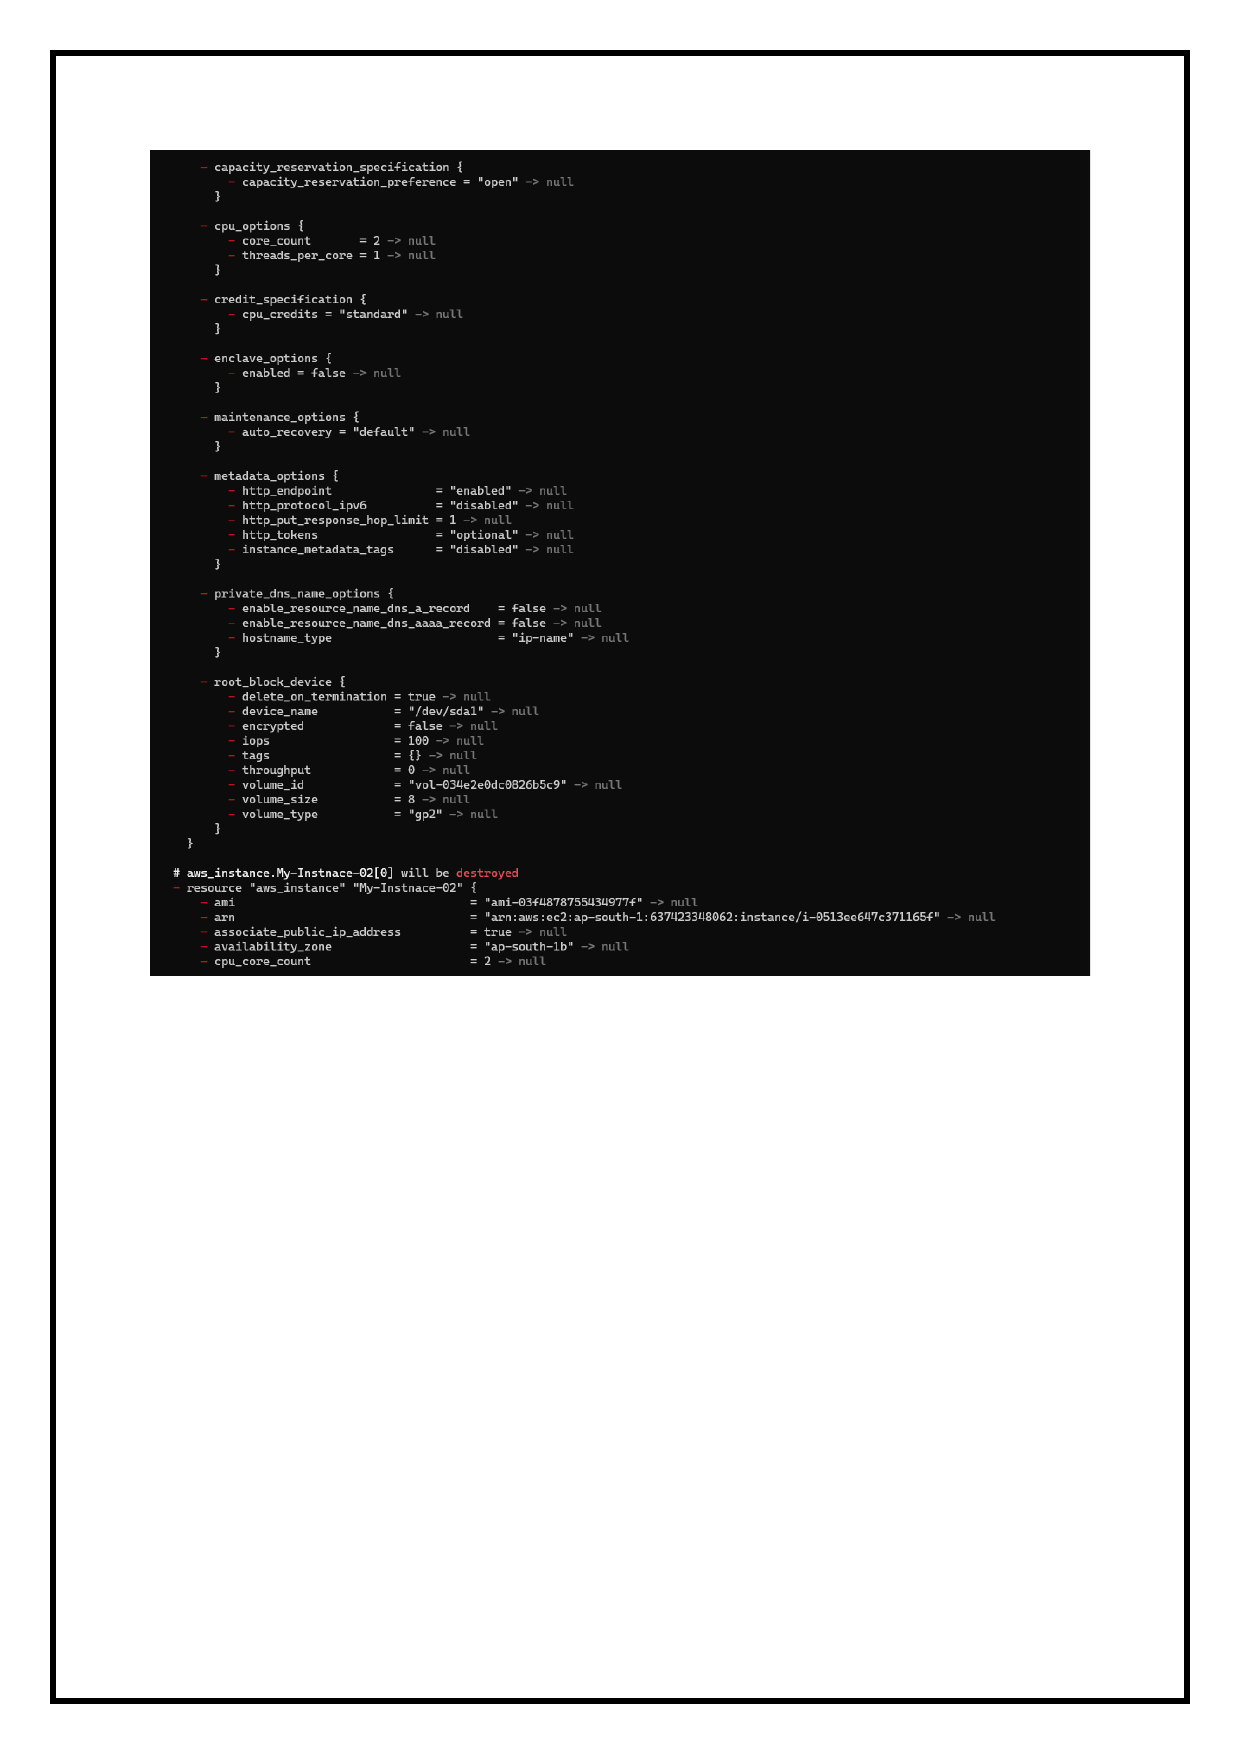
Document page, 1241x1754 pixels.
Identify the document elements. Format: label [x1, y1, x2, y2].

picture [150, 150, 1091, 976]
